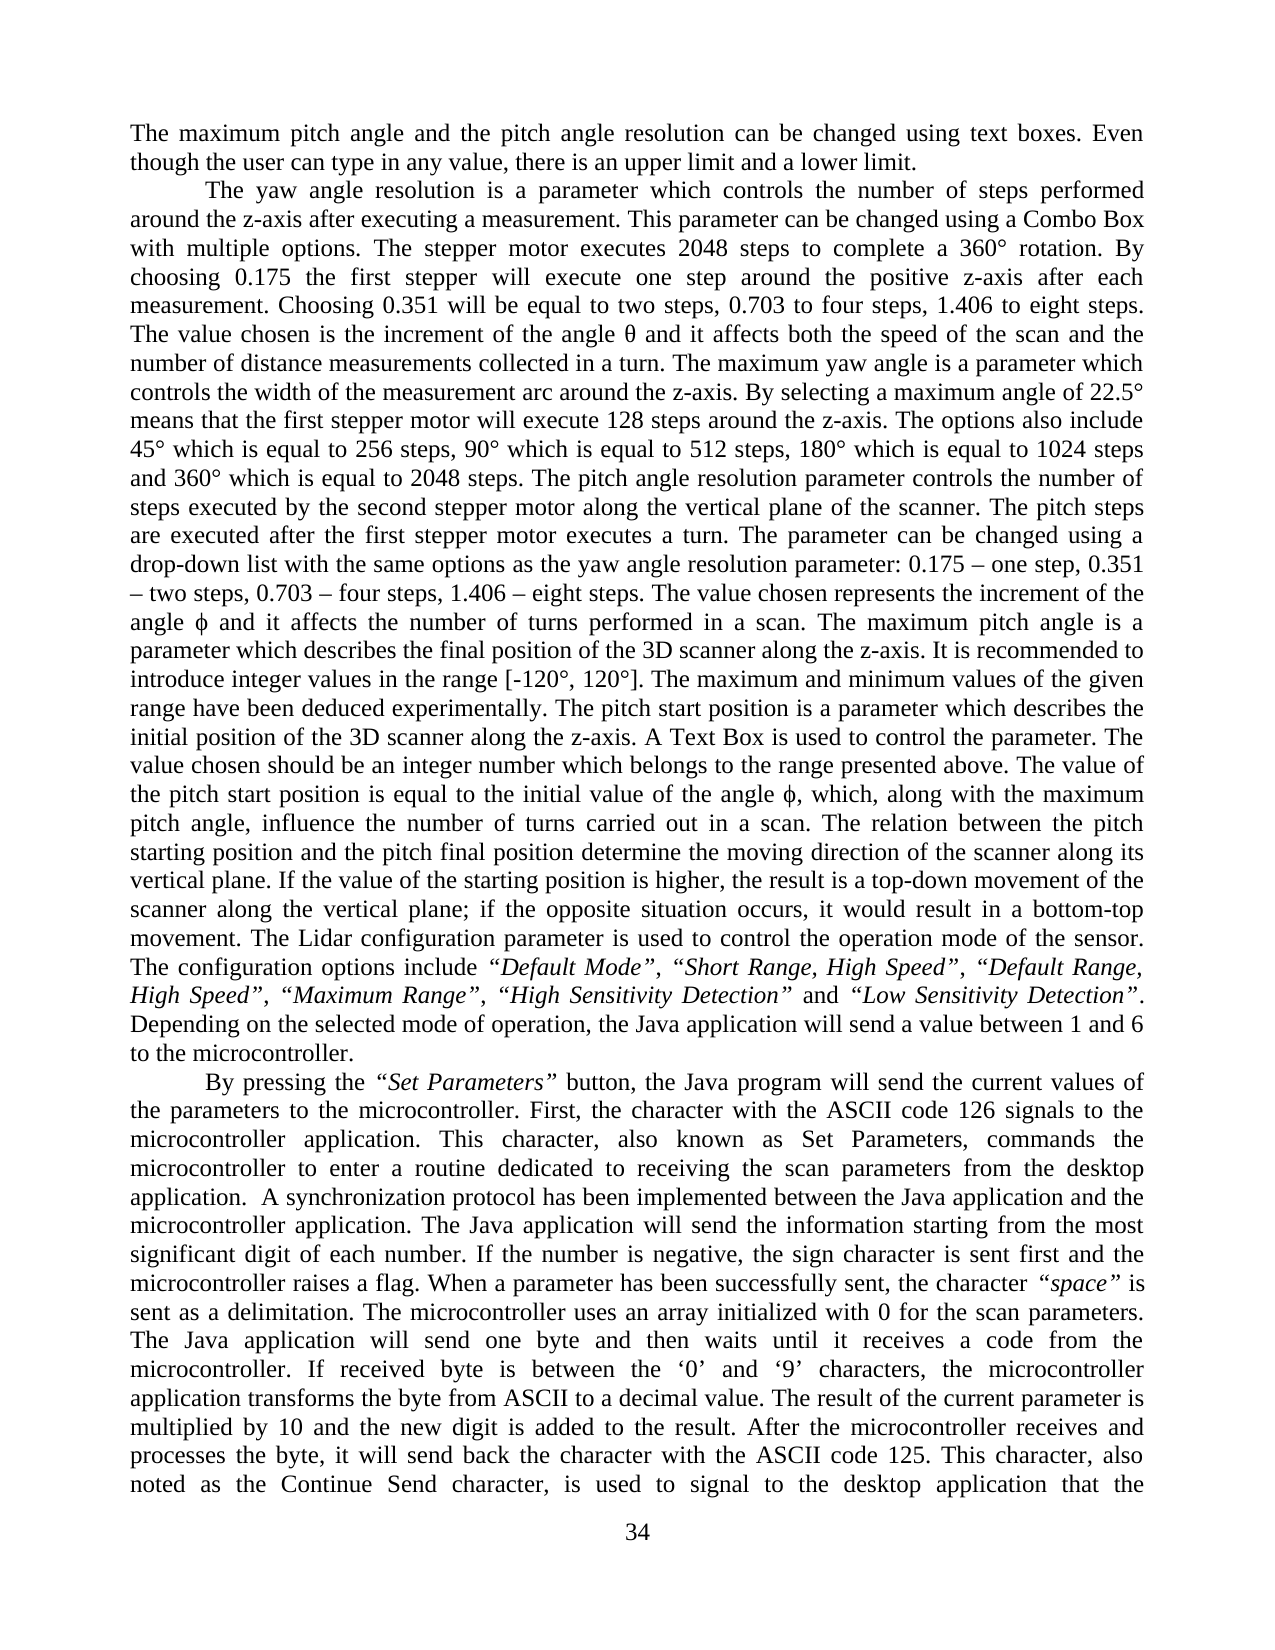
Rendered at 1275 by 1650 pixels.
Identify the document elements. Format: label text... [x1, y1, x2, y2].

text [130, 1067, 1145, 1498]
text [130, 118, 1145, 176]
text The yaw angle resolution is a parameter which controls the number of steps performed around the z-axis after executing a measurement. This parameter can be changed using a Combo Box with multiple options. The stepper motor executes 2048 steps to complete a 360° rotation. By choosing 0.175 the first stepper will execute one step around the positive z-axis after each measurement. Choosing 0.351 will be equal to two steps, 0.703 to four steps, 1.406 to eight steps. The value chosen is the increment of the angle θ and it affects both the speed of the scan and the number of distance measurements collected in a turn. The maximum yaw angle is a parameter which controls the width of the measurement arc around the z-axis. By selecting a maximum angle of 22.5° means that the first stepper motor will execute 128 steps around the z-axis. The options also include 45° which is equal to 256 steps, 90° which is equal to 512 steps, 180° which is equal to 1024 steps and 360° which is equal to 2048 steps. The pitch angle resolution parameter controls the number of steps executed by the second stepper motor along the vertical plane of the scanner. The pitch steps are executed after the first stepper motor executes a turn. The parameter can be changed using a drop-down list with the same options as the yaw angle resolution parameter: 0.175 – one step, 0.351 – two steps, 0.703 – four steps, 1.406 – eight steps. The value chosen represents the increment of the angle ϕ and it affects the number of turns performed in a scan. The maximum pitch angle is a parameter which describes the final position of the 3D scanner along the z-axis. It is recommended to introduce integer values in the range [-120°, 120°]. The maximum and minimum values of the given range have been deduced experimentally. The pitch start position is a parameter which describes the initial position of the 3D scanner along the z-axis. A Text Box is used to control the parameter. The value chosen should be an integer number which belongs to the range presented above. The value of the pitch start position is equal to the initial value of the angle ϕ, which, along with the maximum pitch angle, influence the number of turns carried out in a scan. The relation between the pitch starting position and the pitch final position determine the moving direction of the scanner along its vertical plane. If the value of the starting position is higher, the result is a top-down movement of the scanner along the vertical plane; if the opposite situation occurs, it would result in a bottom-top movement. The Lidar configuration parameter is used to control the operation mode of the sensor. The configuration options include “Default Mode”, “Short Range, High Speed”, “Default Range, High Speed”, “Maximum Range”, “High Sensitivity Detection” and “Low Sensitivity Detection”. Depending on the selected mode of operation, the Java application will send a value between 1 and 6 to the microcontroller. [130, 176, 1145, 1067]
